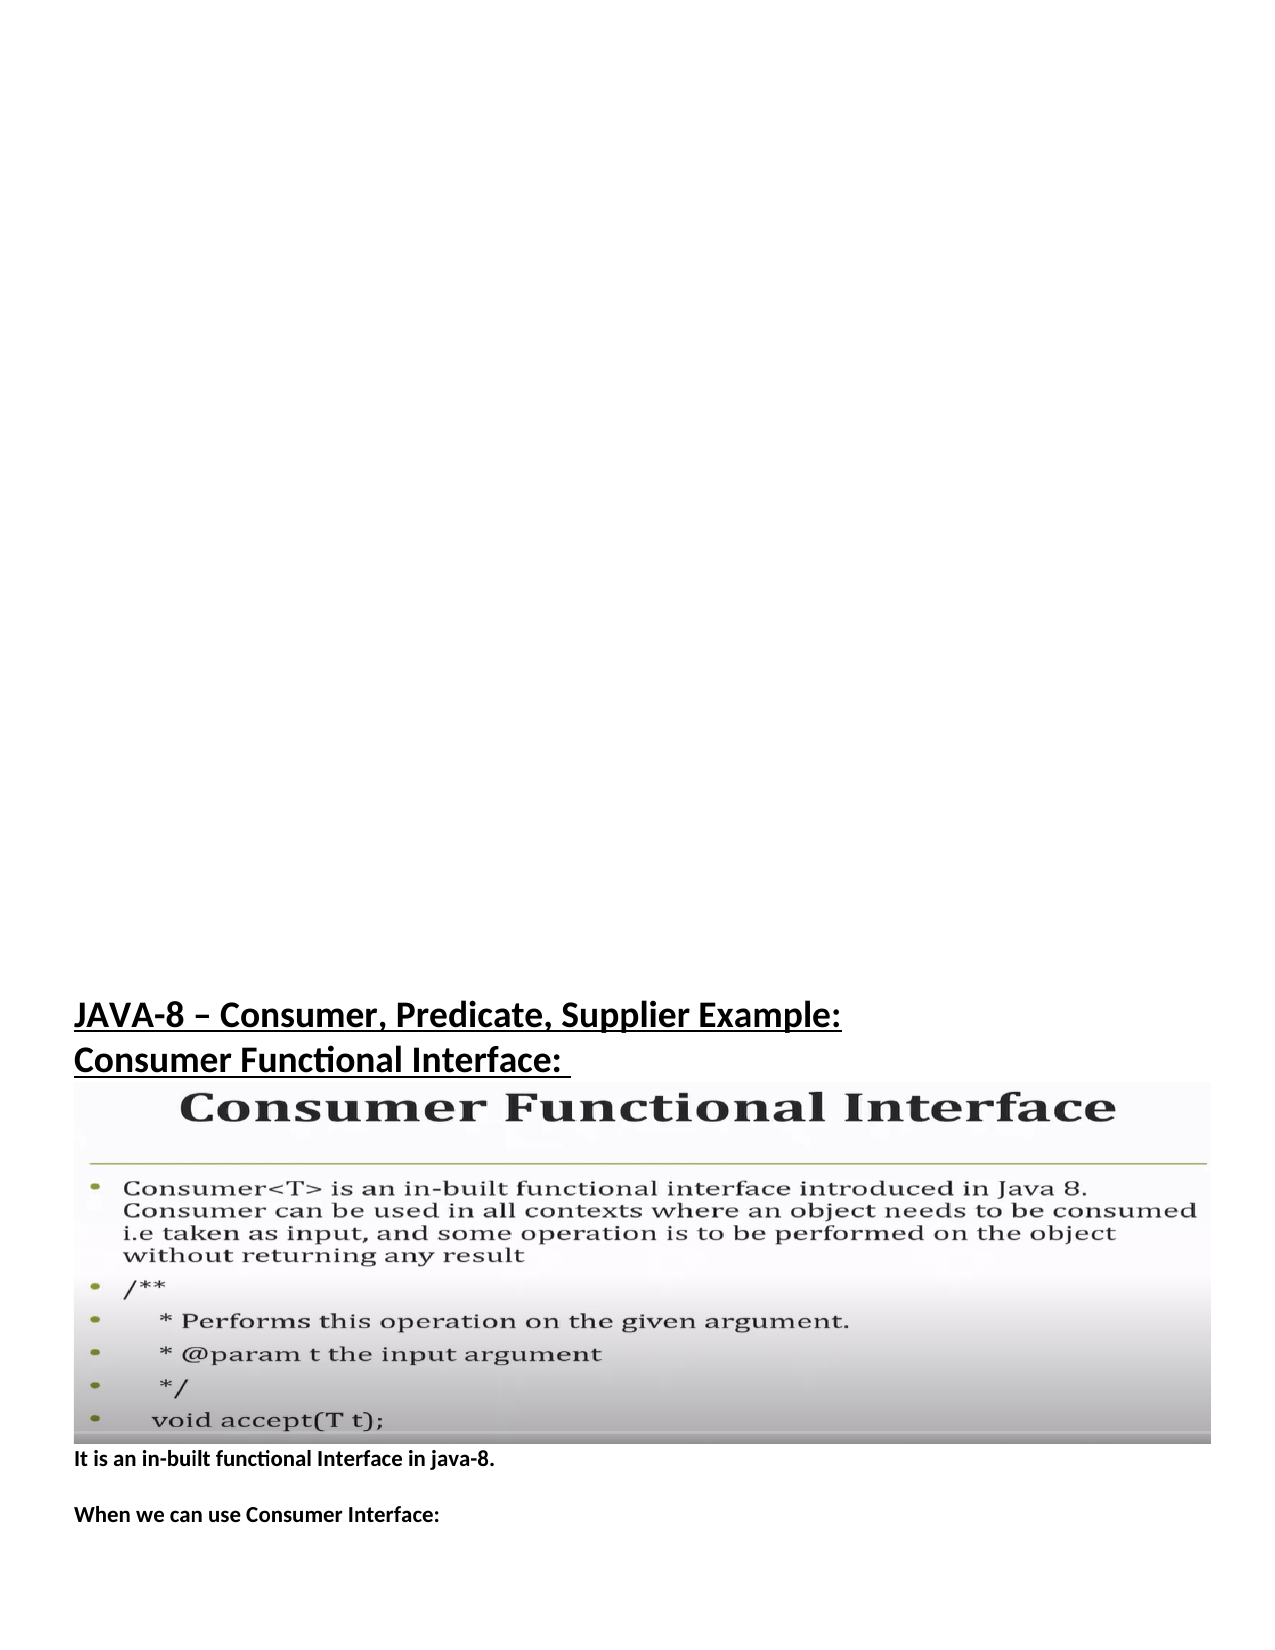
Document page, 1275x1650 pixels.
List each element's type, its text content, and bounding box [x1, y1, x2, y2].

text It is an in-built functional Interface in java-8. [74, 1444, 1211, 1472]
text Consumer Functional Interface: [74, 1036, 1211, 1082]
text When we can use Consumer Interface: [74, 1500, 1211, 1528]
text JAVA-8 – Consumer, Predicate, Supplier Example: [74, 991, 1211, 1036]
picture [73, 1082, 1211, 1444]
